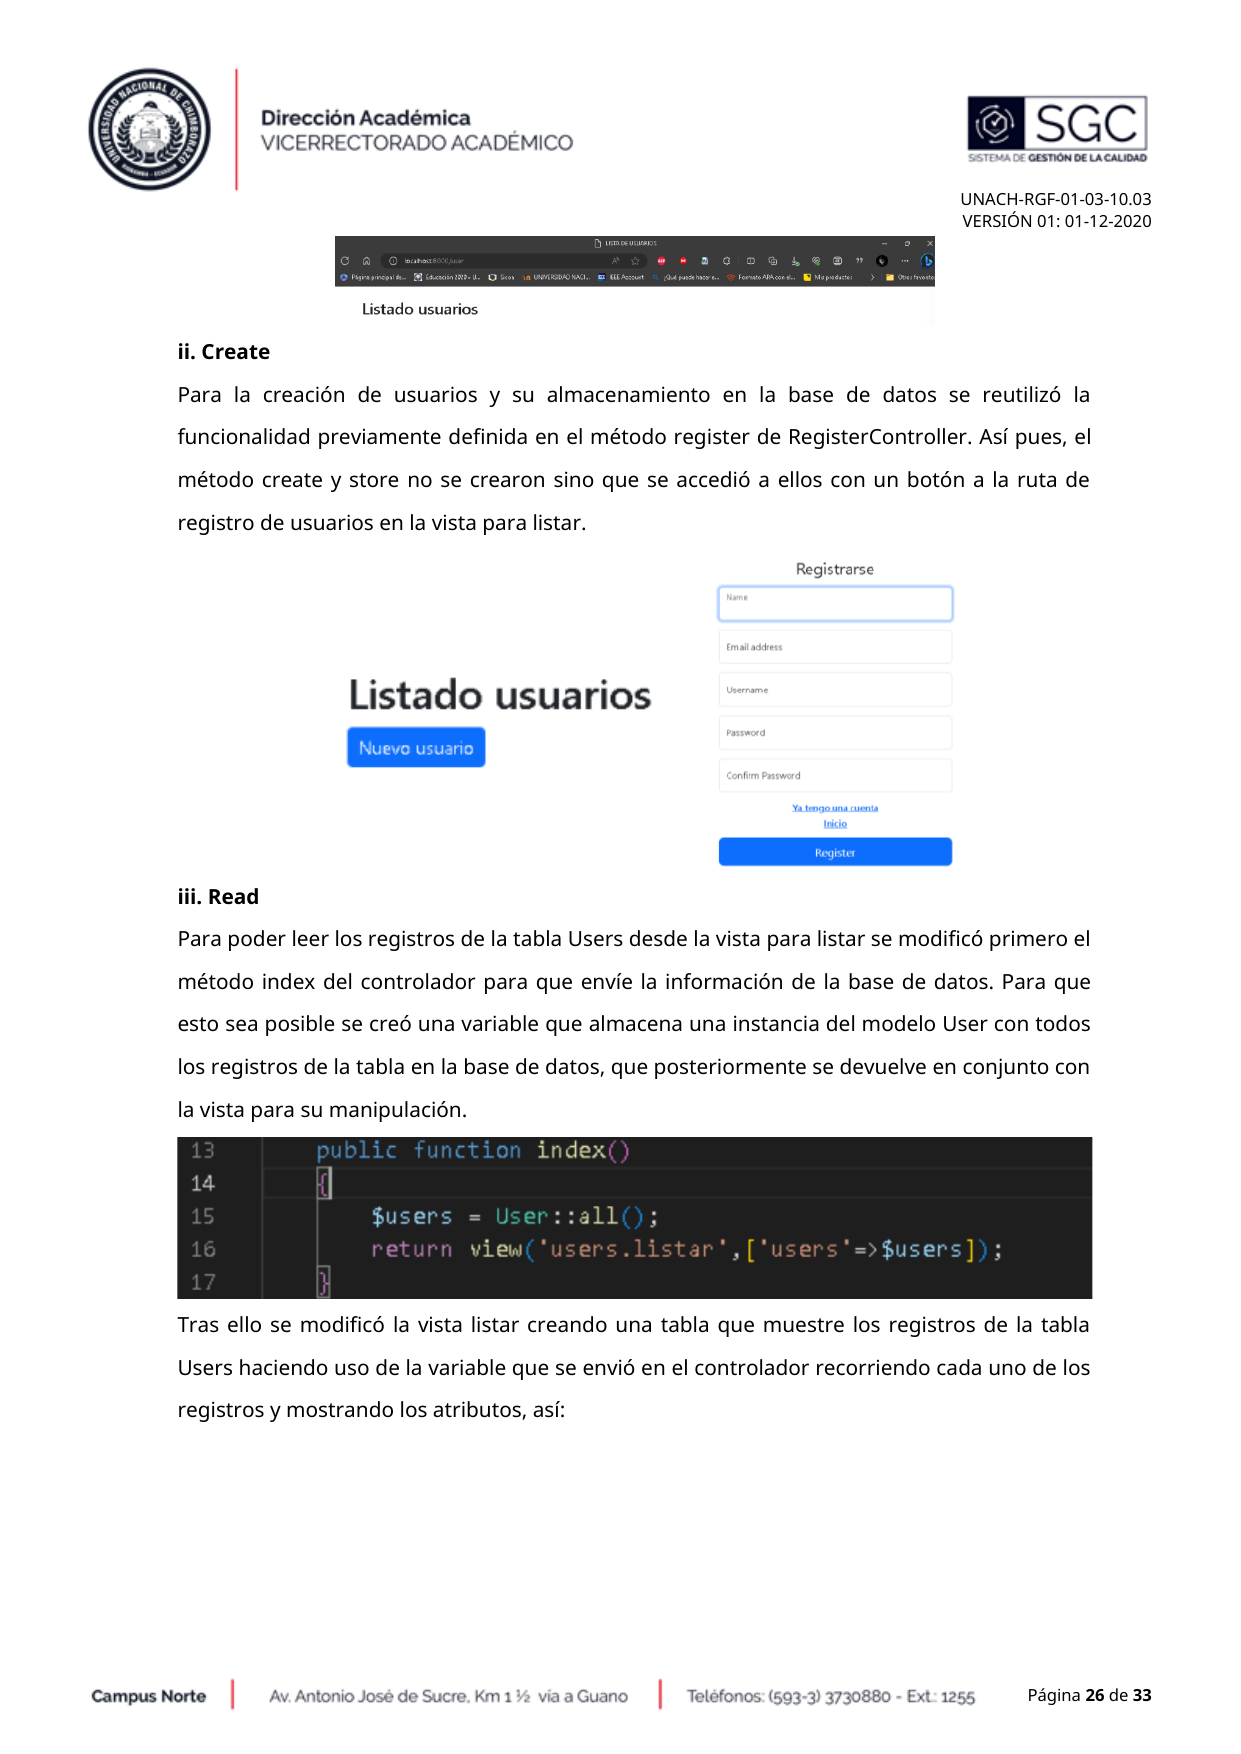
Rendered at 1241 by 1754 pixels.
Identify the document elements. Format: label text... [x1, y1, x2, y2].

text ii. Create [177, 337, 1092, 366]
text Tras ello se modificó la vista listar creando una tabla que muestre los registros de la tabla Users haciendo uso de la variable que se envió en el controlador recorriendo cada uno de los registros y mostrando los atributos, así: [177, 1310, 1092, 1424]
text Para la creación de usuarios y su almacenamiento en la base de datos se reutilizó la funcionalidad previamente definida en el método register de RegisterController. Así pues, el método create y store no se crearon sino que se accedió a ellos con un botón a la ruta de registro de usuarios en la vista para listar. [177, 380, 1092, 536]
text Para poder leer los registros de la tabla Users desde la vista para listar se modificó primero el método index del controlador para que envíe la información de la base de datos. Para que esto sea posible se creó una variable que almacena una instancia del modelo User con todos los registros de la tabla en la base de datos, que posteriormente se devuelve en conjunto con la vista para su manipulación. [177, 924, 1092, 1123]
picture [0, 1, 1237, 1751]
text iii. Read [177, 882, 1092, 910]
